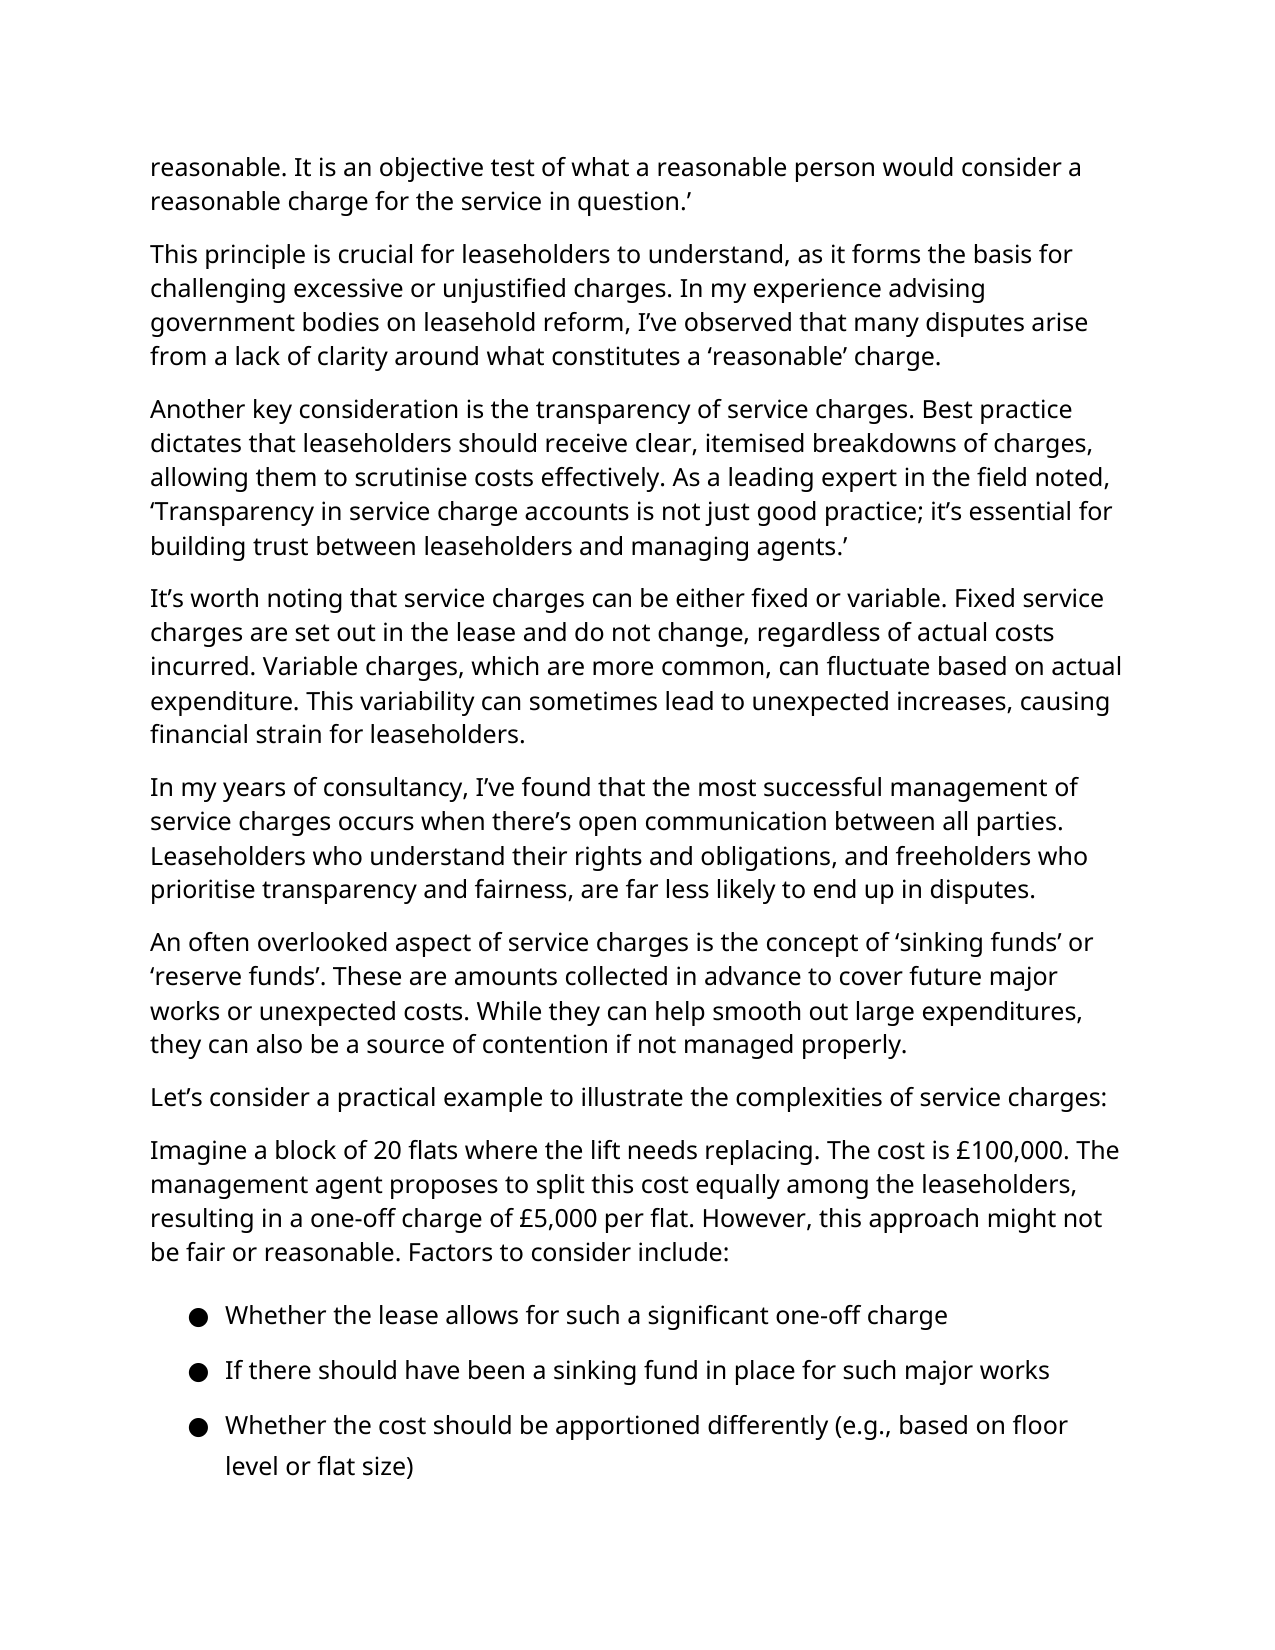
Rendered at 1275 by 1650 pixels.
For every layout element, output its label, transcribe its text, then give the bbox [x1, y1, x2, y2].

text Imagine a block of 20 flats where the lift needs replacing. The cost is £100,000. The management agent proposes to split this cost equally among the leaseholders, resulting in a one-off charge of £5,000 per flat. However, this approach might not be fair or reasonable. Factors to consider include: [150, 1133, 1125, 1269]
text This principle is crucial for leaseholders to understand, as it forms the basis for challenging excessive or unjustified charges. In my experience advising government bodies on leasehold reform, I’ve observed that many disputes arise from a lack of clarity around what constitutes a ‘reasonable’ charge. [150, 237, 1125, 373]
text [150, 150, 1125, 218]
text An often overlooked aspect of service charges is the concept of ‘sinking funds’ or ‘reserve funds’. These are amounts collected in advance to cover future major works or unexpected costs. While they can help smooth out large expenditures, they can also be a source of contention if not managed properly. [150, 925, 1125, 1061]
list Whether the lease allows for such a significant one-off charge [187, 1288, 1125, 1339]
text Let’s consider a practical example to illustrate the complexities of service charges: [150, 1080, 1125, 1114]
list If there should have been a sinking fund in place for such major works [187, 1343, 1125, 1394]
text It’s worth noting that service charges can be either fixed or variable. Fixed service charges are set out in the lease and do not change, regardless of actual costs incurred. Variable charges, which are more common, can fluctuate based on actual expenditure. This variability can sometimes lead to unexpected increases, causing financial strain for leaseholders. [150, 581, 1125, 751]
text In my years of consultancy, I’ve found that the most successful management of service charges occurs when there’s open communication between all parties. Leaseholders who understand their rights and obligations, and freeholders who prioritise transparency and fairness, are far less likely to end up in disputes. [150, 770, 1125, 906]
text Another key consideration is the transparency of service charges. Best practice dictates that leaseholders should receive clear, itemised breakdowns of charges, allowing them to scrutinise costs effectively. As a leading expert in the field noted, ‘Transparency in service charge accounts is not just good practice; it’s essential for building trust between leaseholders and managing agents.’ [150, 392, 1125, 562]
list Whether the cost should be apportioned differently (e.g., based on floor level or flat size) [187, 1398, 1125, 1483]
